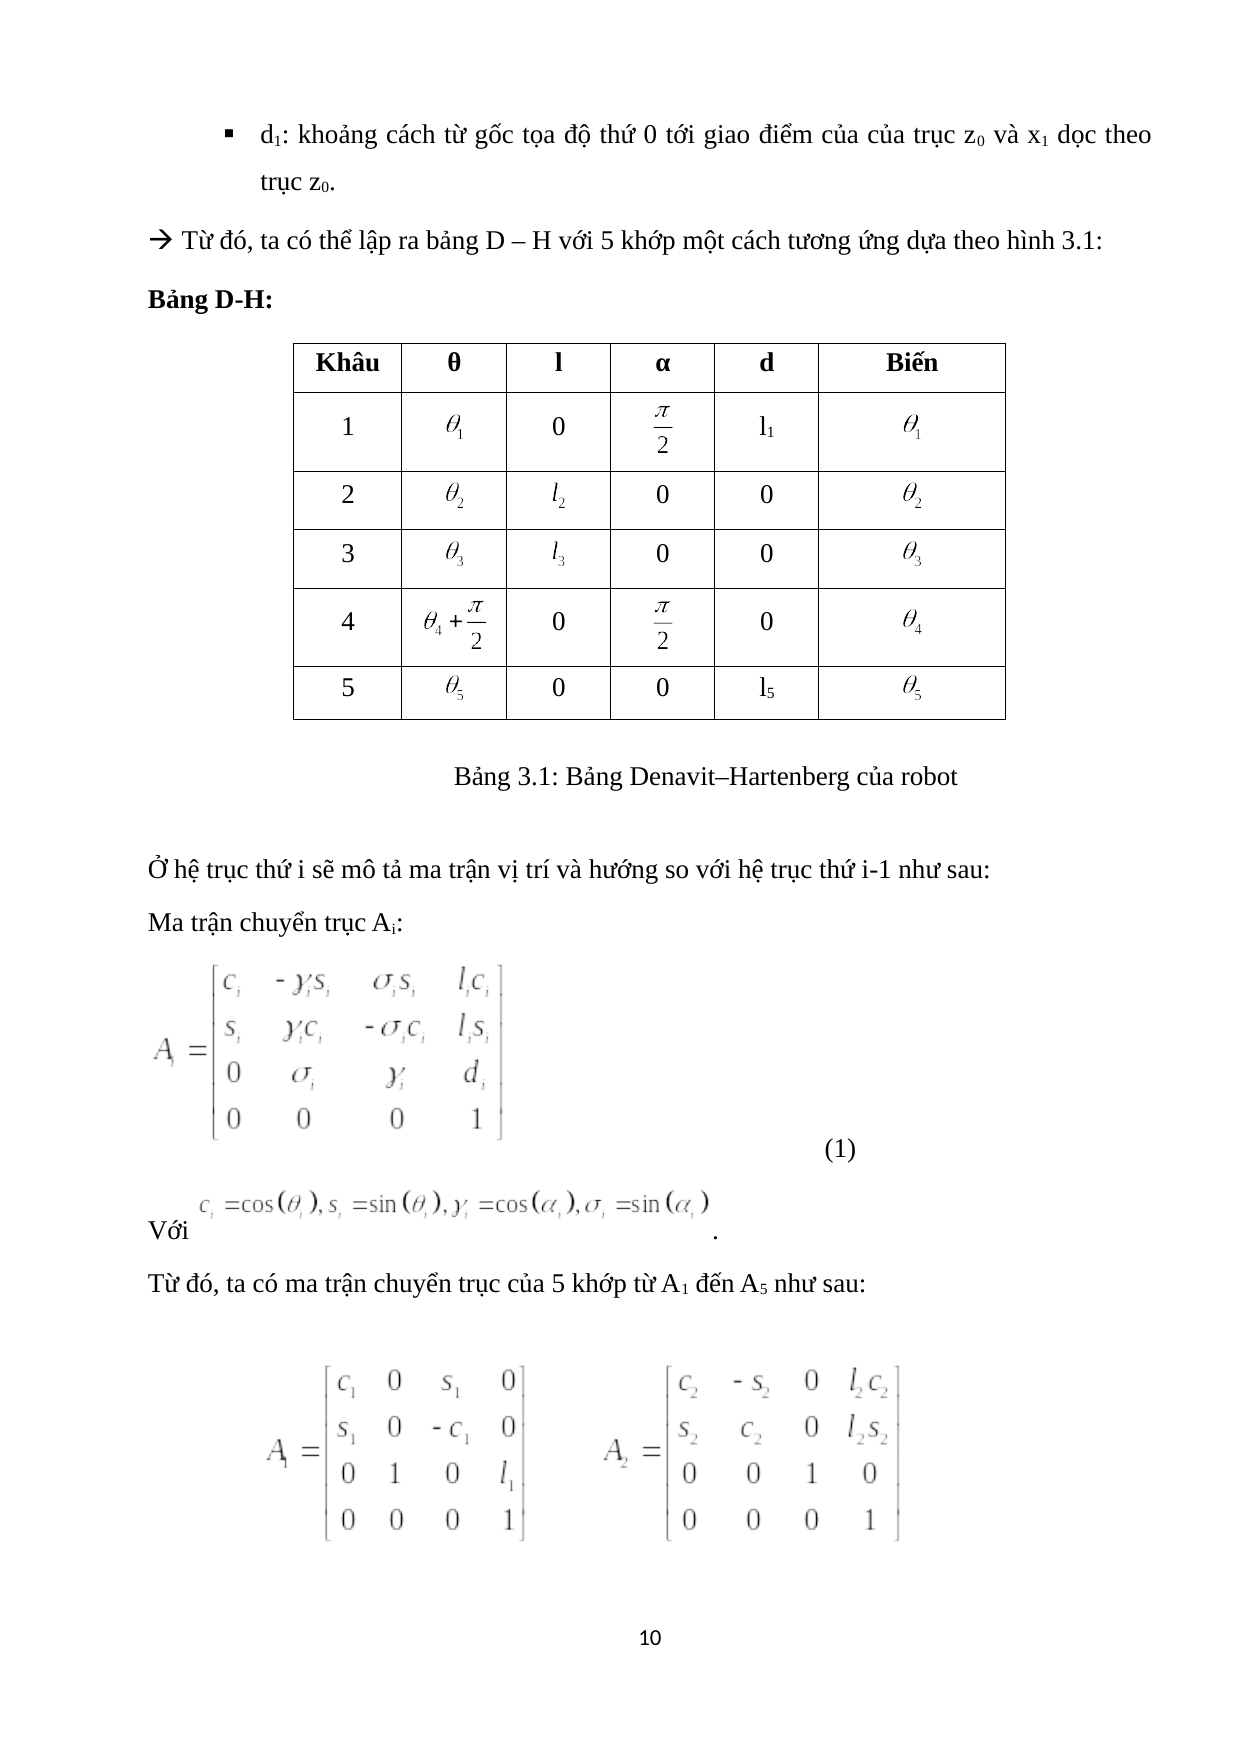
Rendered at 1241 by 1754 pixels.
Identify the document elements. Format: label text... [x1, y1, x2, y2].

table_cell 0 [507, 589, 610, 666]
text Ma trận chuyển trục Ai: [148, 906, 1152, 937]
table_cell [402, 589, 506, 666]
table_cell 0 [611, 667, 714, 718]
table_header Khâu [294, 344, 401, 392]
table_cell [819, 530, 1005, 588]
list Bảng 3.1: Bảng Denavit–Hartenberg của robot [260, 760, 1152, 791]
table_cell [611, 589, 714, 666]
table_cell [819, 667, 1005, 718]
text (1) [148, 959, 1152, 1163]
table_cell l5 [715, 667, 818, 718]
table_cell [819, 589, 1005, 666]
table_cell 5 [294, 667, 401, 718]
table_cell [402, 530, 506, 588]
table_header α [611, 344, 714, 392]
table_header Biến [819, 344, 1005, 392]
list Với . [148, 1185, 1152, 1245]
table_cell 0 [507, 393, 610, 471]
table_cell [819, 393, 1005, 471]
text Bảng D-H: [148, 283, 1152, 314]
table_header θ [402, 344, 506, 392]
table_cell [611, 393, 714, 471]
table_header d [715, 344, 818, 392]
table_cell 0 [611, 530, 714, 588]
table_cell [819, 472, 1005, 529]
text Từ đó, ta có ma trận chuyển trục của 5 khớp từ A1 đến A5 như sau: [148, 1267, 1152, 1298]
table_cell 2 [294, 472, 401, 529]
list d1: khoảng cách từ gốc tọa độ thứ 0 tới giao điểm của của trục z0 và x1 dọc theo trục z0. [223, 118, 1152, 196]
table_cell 0 [611, 472, 714, 529]
table_cell [402, 393, 506, 471]
table_cell 0 [715, 589, 818, 666]
table_cell [507, 472, 610, 529]
text Ở hệ trục thứ i sẽ mô tả ma trận vị trí và hướng so với hệ trục thứ i-1 như sau: [148, 853, 1152, 884]
table_cell l1 [715, 393, 818, 471]
table_cell [402, 472, 506, 529]
table_cell 3 [294, 530, 401, 588]
table_cell 0 [715, 530, 818, 588]
table_cell 4 [294, 589, 401, 666]
table_header l [507, 344, 610, 392]
table_cell 0 [507, 667, 610, 718]
text Từ đó, ta có thể lập ra bảng D – H với 5 khớp một cách tương ứng dựa theo hình 3.1: [148, 224, 1152, 255]
table_cell 0 [715, 472, 818, 529]
table_cell [402, 667, 506, 718]
table_cell 1 [294, 393, 401, 471]
table_cell [507, 530, 610, 588]
